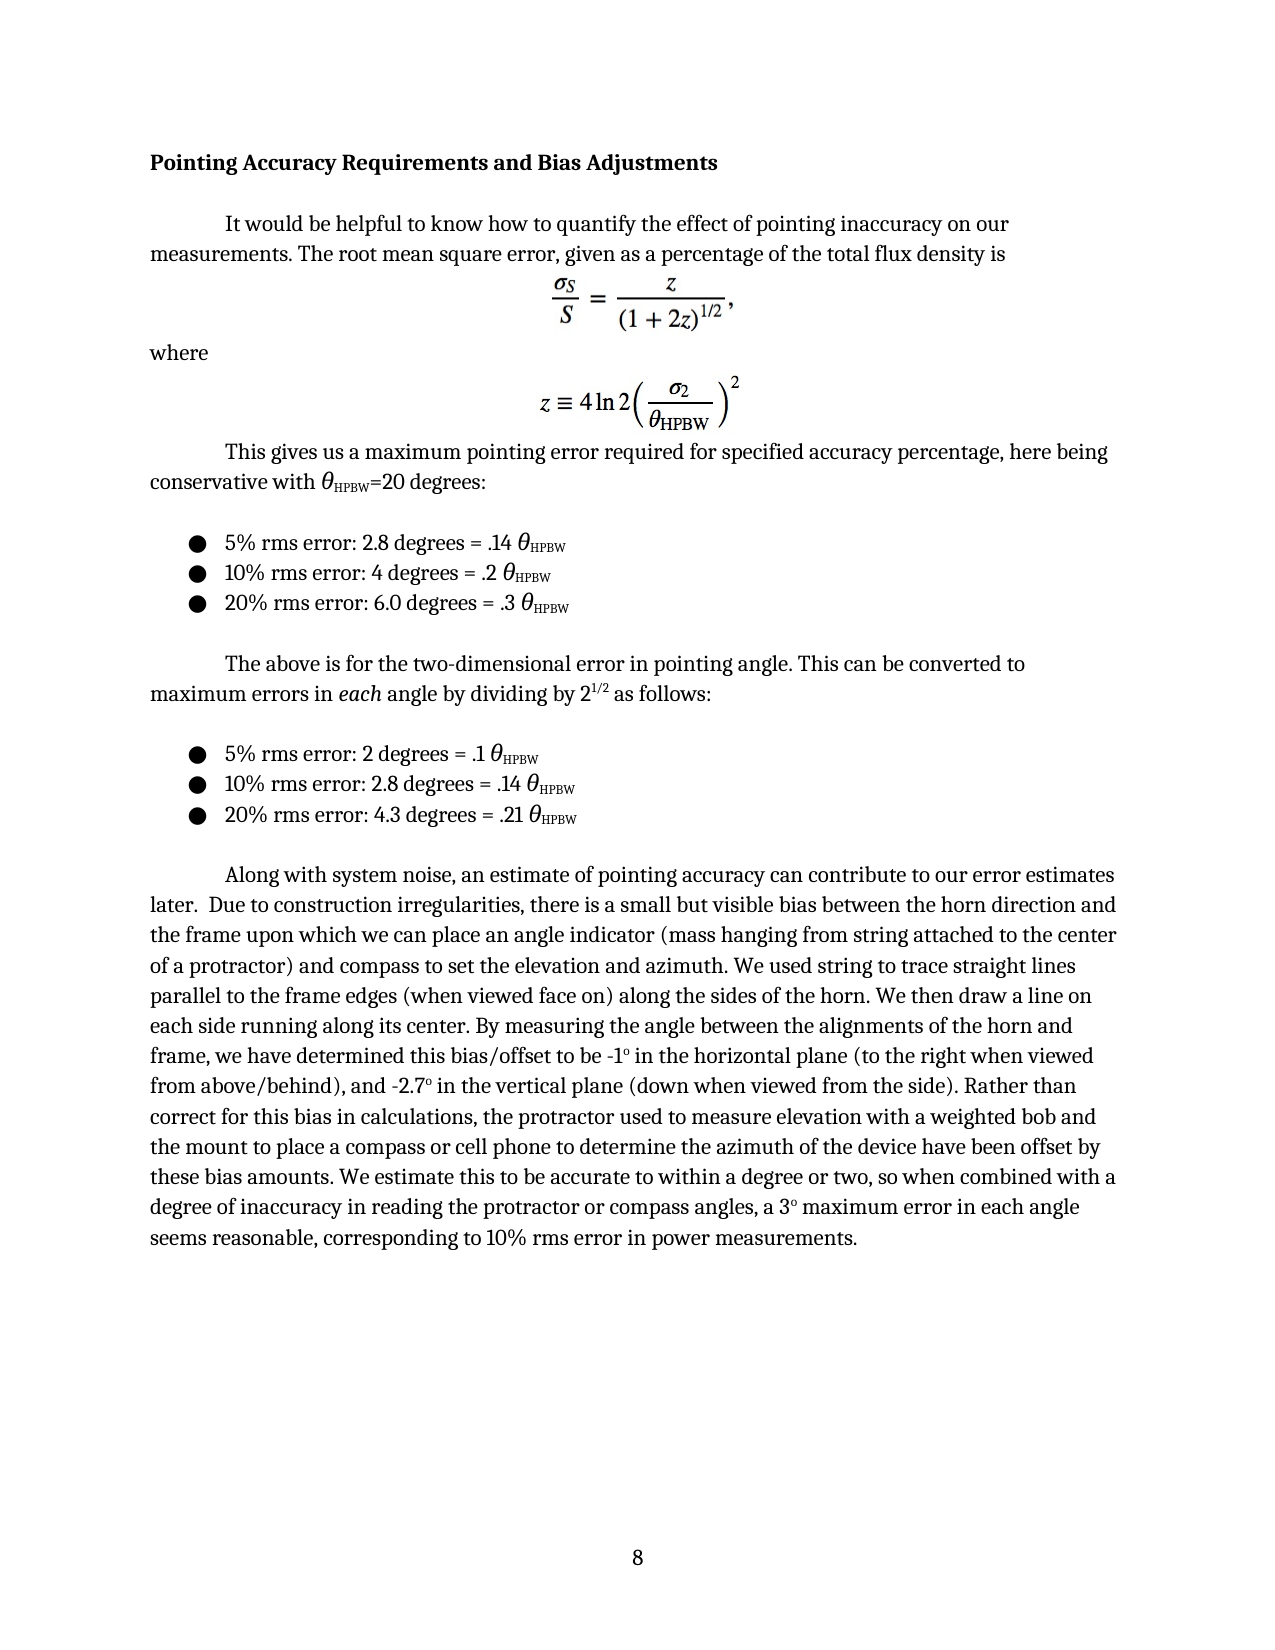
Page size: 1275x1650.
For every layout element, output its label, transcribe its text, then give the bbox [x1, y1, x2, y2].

picture [536, 370, 739, 435]
text This gives us a maximum pointing error required for specified accuracy percentage, here being conservative with θHPBW=20 degrees: [150, 439, 1125, 496]
list 5% rms error: 2 degrees = .1 θHPBW [187, 741, 1125, 767]
list 20% rms error: 4.3 degrees = .21 θHPBW [187, 801, 1125, 828]
text Pointing Accuracy Requirements and Bias Adjustments [150, 150, 1125, 176]
list 10% rms error: 2.8 degrees = .14 θHPBW [187, 771, 1125, 798]
text Along with system noise, an estimate of pointing accuracy can contribute to our error estimates later. Due to construction irregularities, there is a small but visible bias between the horn direction and the frame upon which we can place an angle indicator (mass hanging from string attached to the center of a protractor) and compass to set the elevation and azimuth. We used string to trace straight lines parallel to the frame edges (when viewed face on) along the sides of the horn. We then draw a line on each side running along its center. By measuring the angle between the alignments of the horn and frame, we have determined this bias/offset to be -1o in the horizontal plane (to the right when viewed from above/behind), and -2.7o in the vertical plane (down when viewed from the side). Rather than correct for this bias in calculations, the protractor used to measure elevation with a weighted bob and the mount to place a compass or cell phone to determine the azimuth of the device have been offset by these bias amounts. We estimate this to be accurate to within a degree or two, so when combined with a degree of inaccuracy in reading the protractor or compass angles, a 3o maximum error in each angle seems reasonable, corresponding to 10% rms error in power measurements. [150, 862, 1125, 1251]
list 20% rms error: 6.0 degrees = .3 θHPBW [187, 590, 1125, 616]
text The above is for the two-dimensional error in pointing angle. This can be converted to maximum errors in each angle by dividing by 21/2 as follows: [150, 650, 1125, 707]
list 10% rms error: 4 degrees = .2 θHPBW [187, 560, 1125, 586]
text It would be helpful to know how to quantify the effect of pointing inaccuracy on our measurements. The root mean square error, given as a percentage of the total flux density is [150, 210, 1125, 267]
text where [150, 340, 1125, 366]
picture [538, 270, 737, 337]
list 5% rms error: 2.8 degrees = .14 θHPBW [187, 529, 1125, 556]
